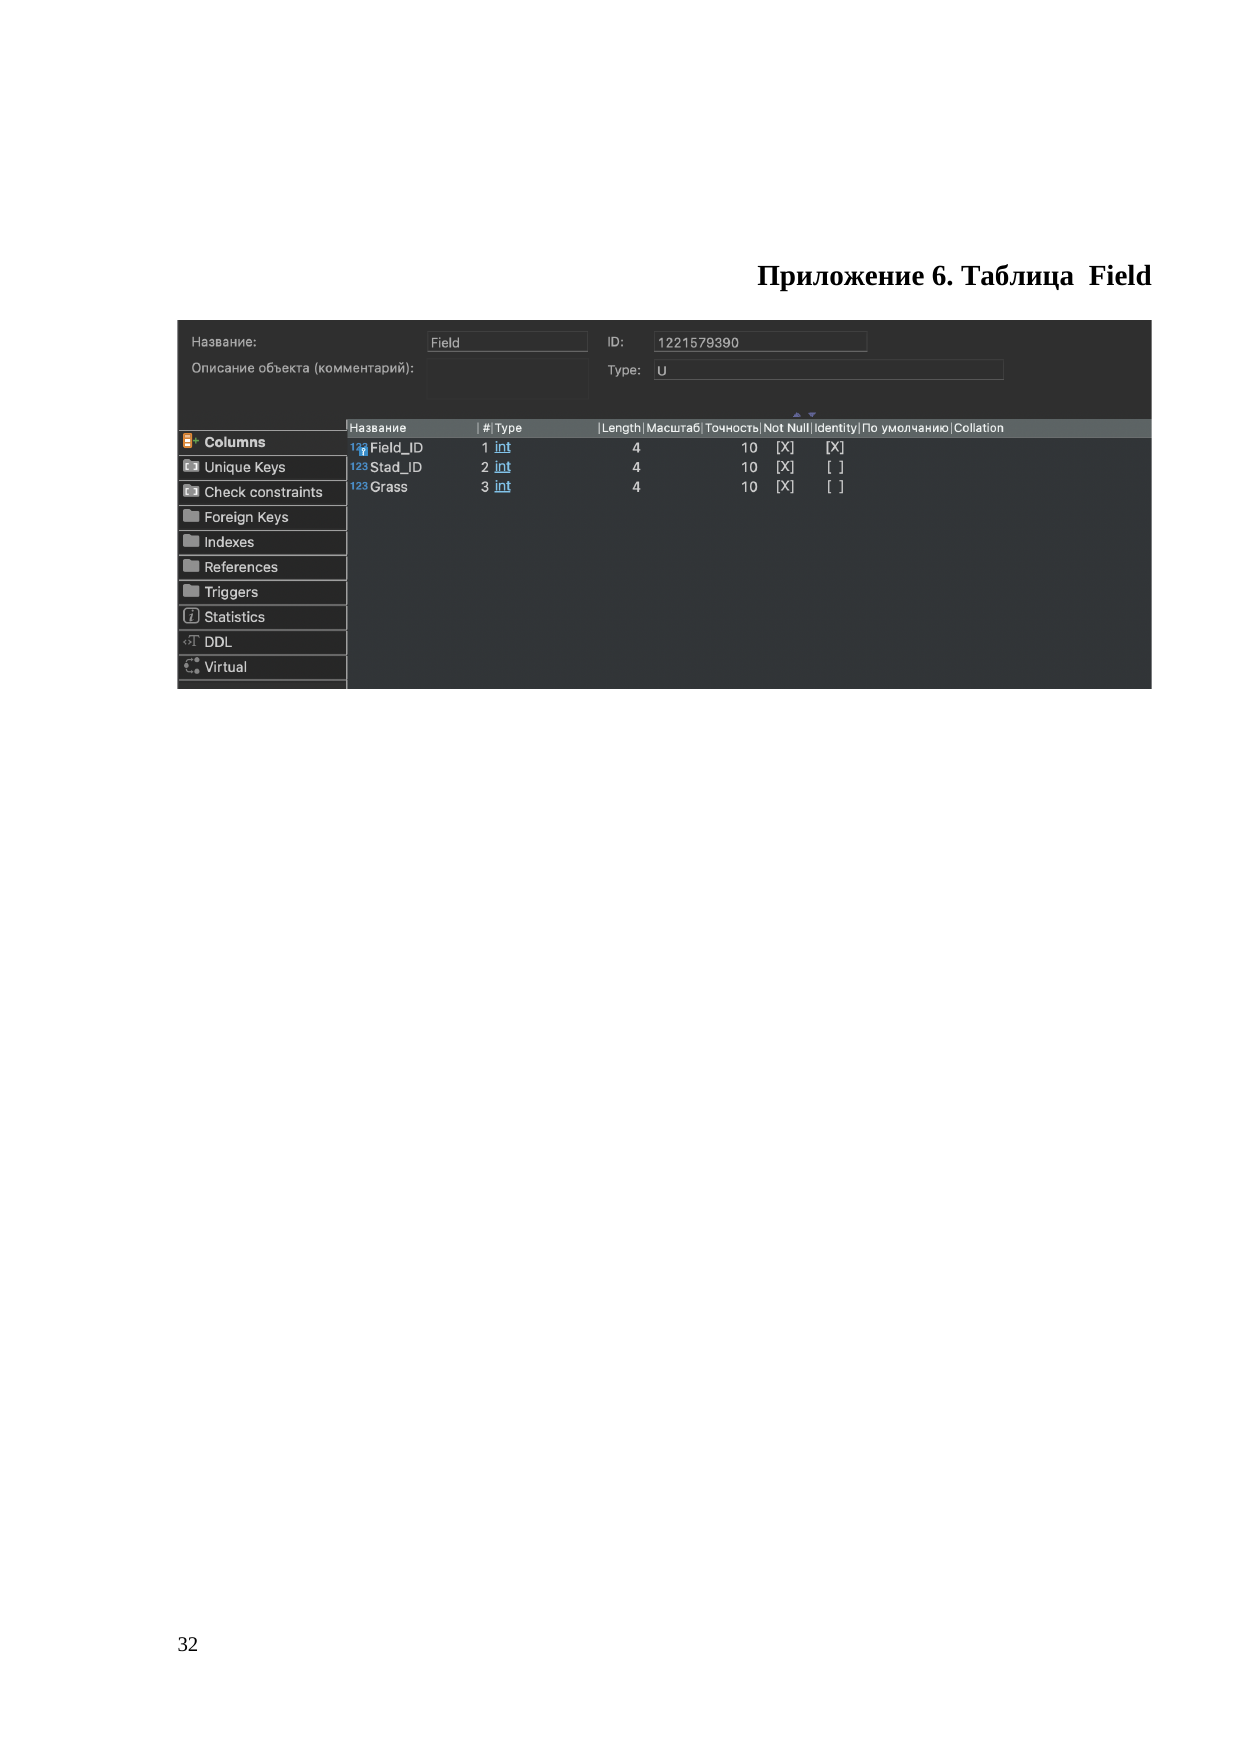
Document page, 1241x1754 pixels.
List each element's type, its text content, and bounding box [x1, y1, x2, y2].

picture [177, 320, 1152, 689]
subtitle Приложение 6. Таблица Field [177, 258, 1152, 292]
